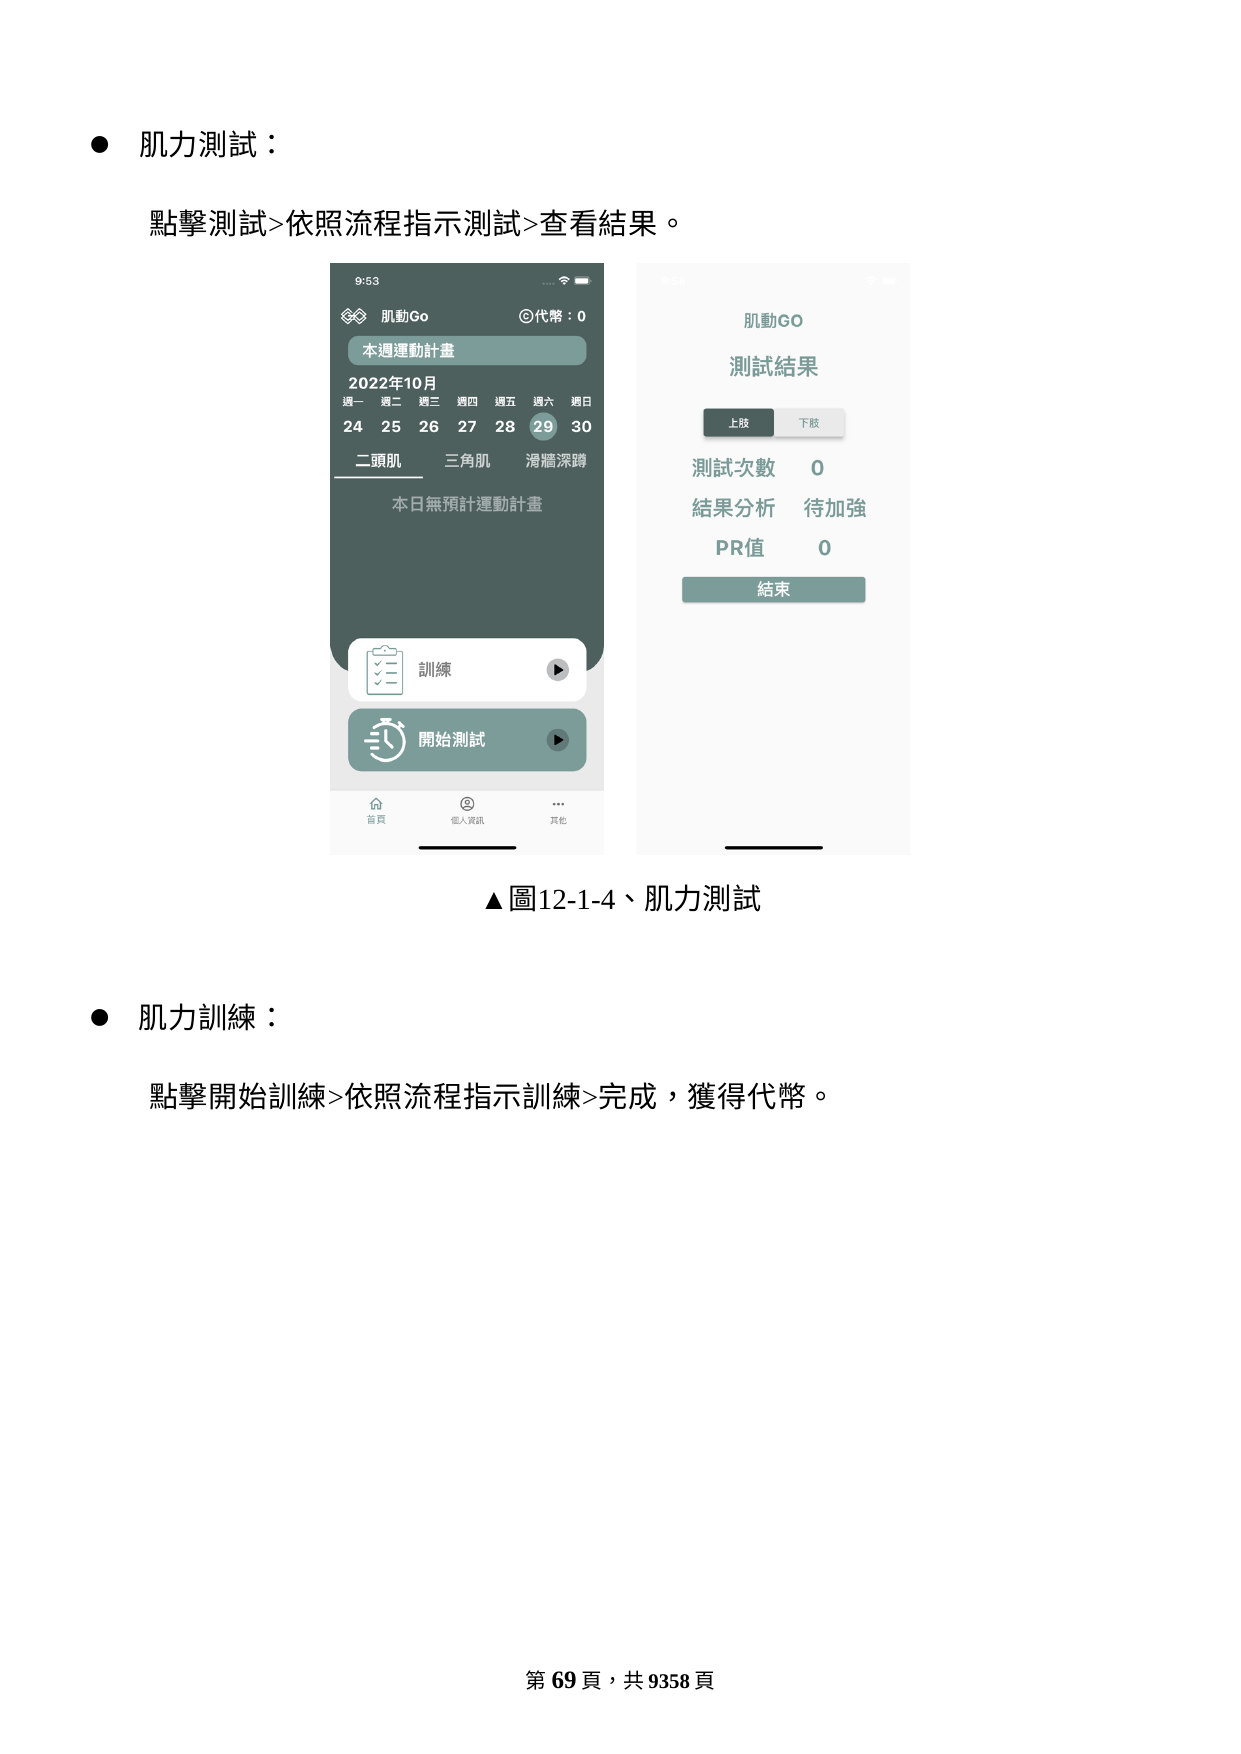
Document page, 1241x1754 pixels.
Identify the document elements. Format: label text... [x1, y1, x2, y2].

text 點擊測試>依照流程指示測試>查看結果。 [89, 182, 1152, 261]
list 肌力測試： [89, 103, 1152, 182]
list 肌力訓練： [89, 976, 1152, 1055]
picture [330, 263, 604, 855]
text 點擊開始訓練>依照流程指示訓練>完成，獲得代幣。 [89, 1055, 1152, 1134]
picture [636, 263, 911, 855]
